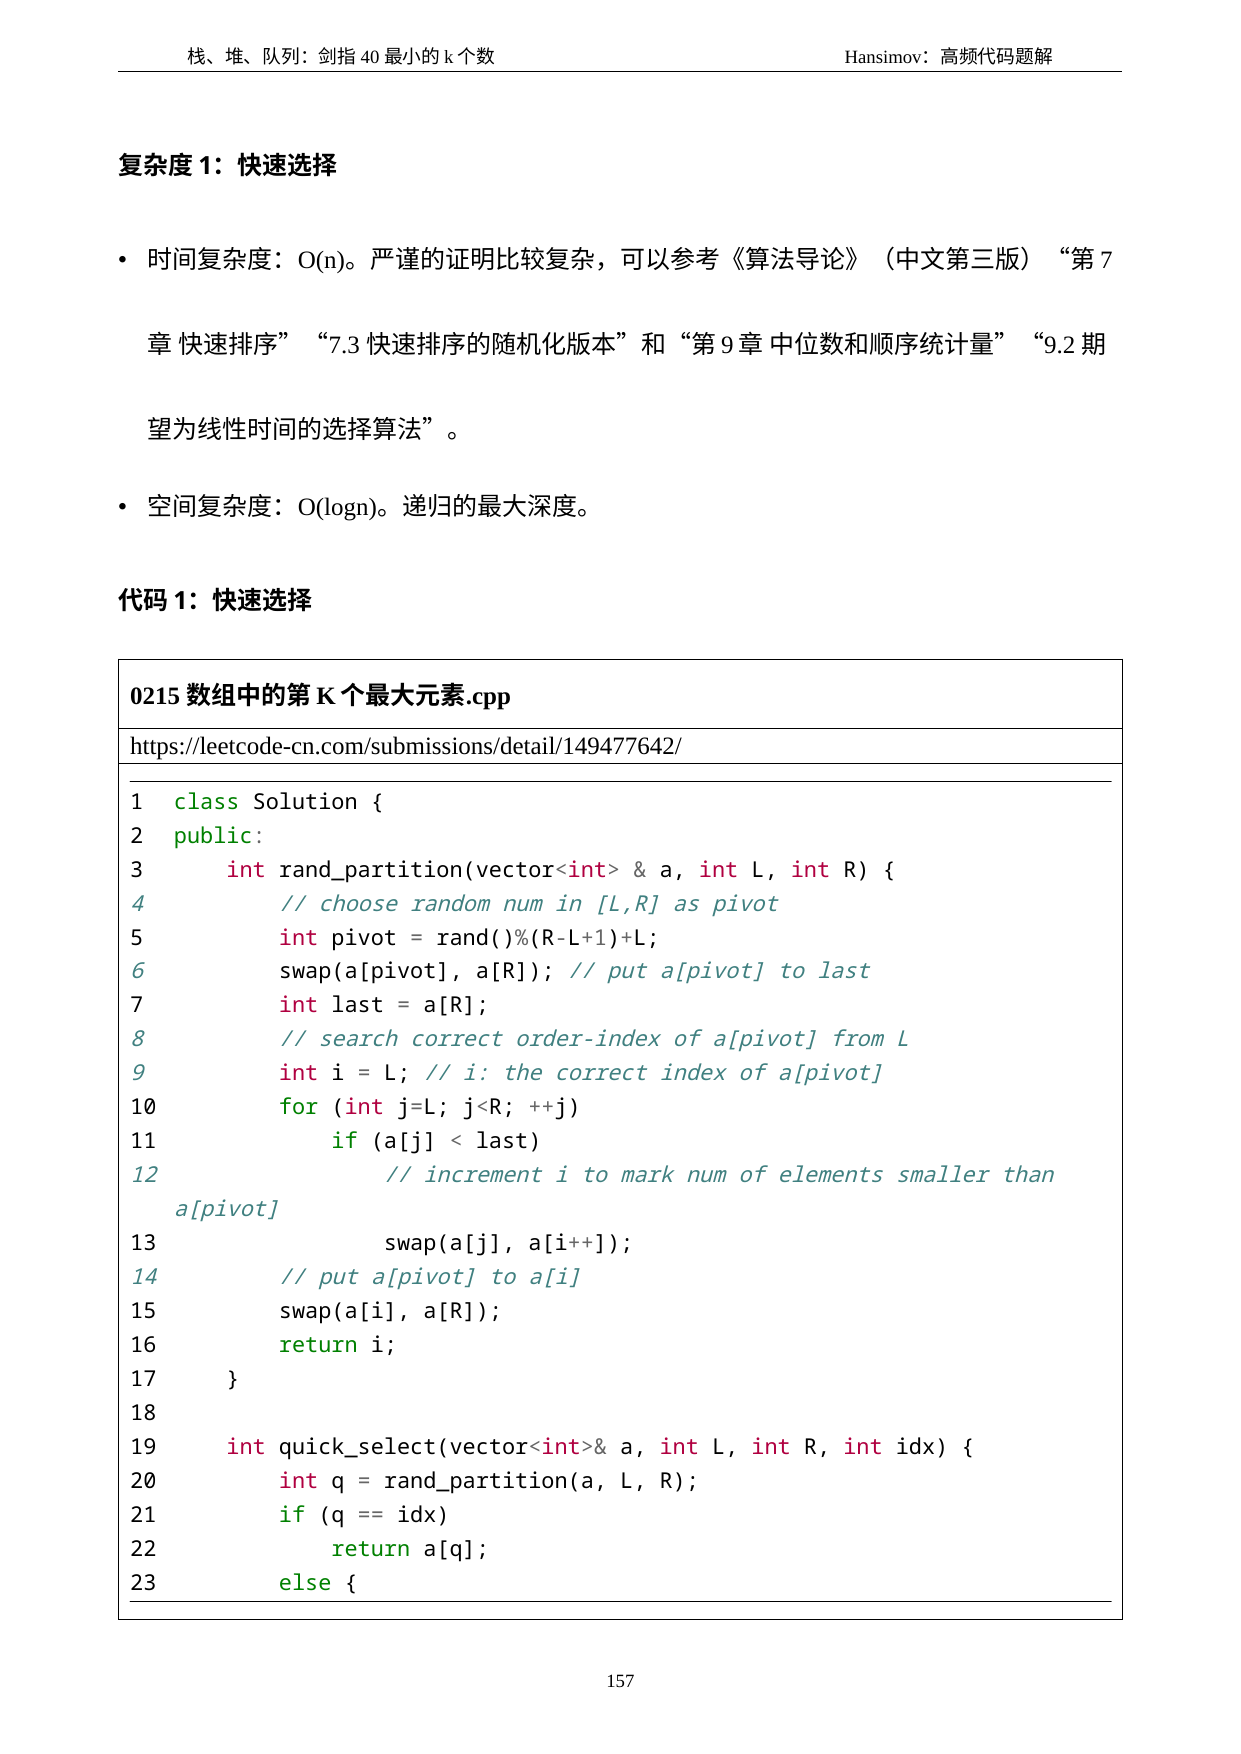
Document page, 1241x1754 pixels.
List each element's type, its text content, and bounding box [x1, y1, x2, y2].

text 时间复杂度：O(n)。严谨的证明比较复杂，可以参考《算法导论》（中文第三版）“第7章 快速排序”“7.3 快速排序的随机化版本”和“第9章 中位数和顺序统计量”“9.2 期望为线性时间的选择算法”。 [118, 224, 1122, 462]
text 空间复杂度：O(logn)。递归的最大深度。 [118, 471, 1122, 538]
subtitle 复杂度1：快速选择 [118, 130, 1097, 198]
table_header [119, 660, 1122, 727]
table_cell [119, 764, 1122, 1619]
subtitle 代码1：快速选择 [118, 564, 1097, 632]
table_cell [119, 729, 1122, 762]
